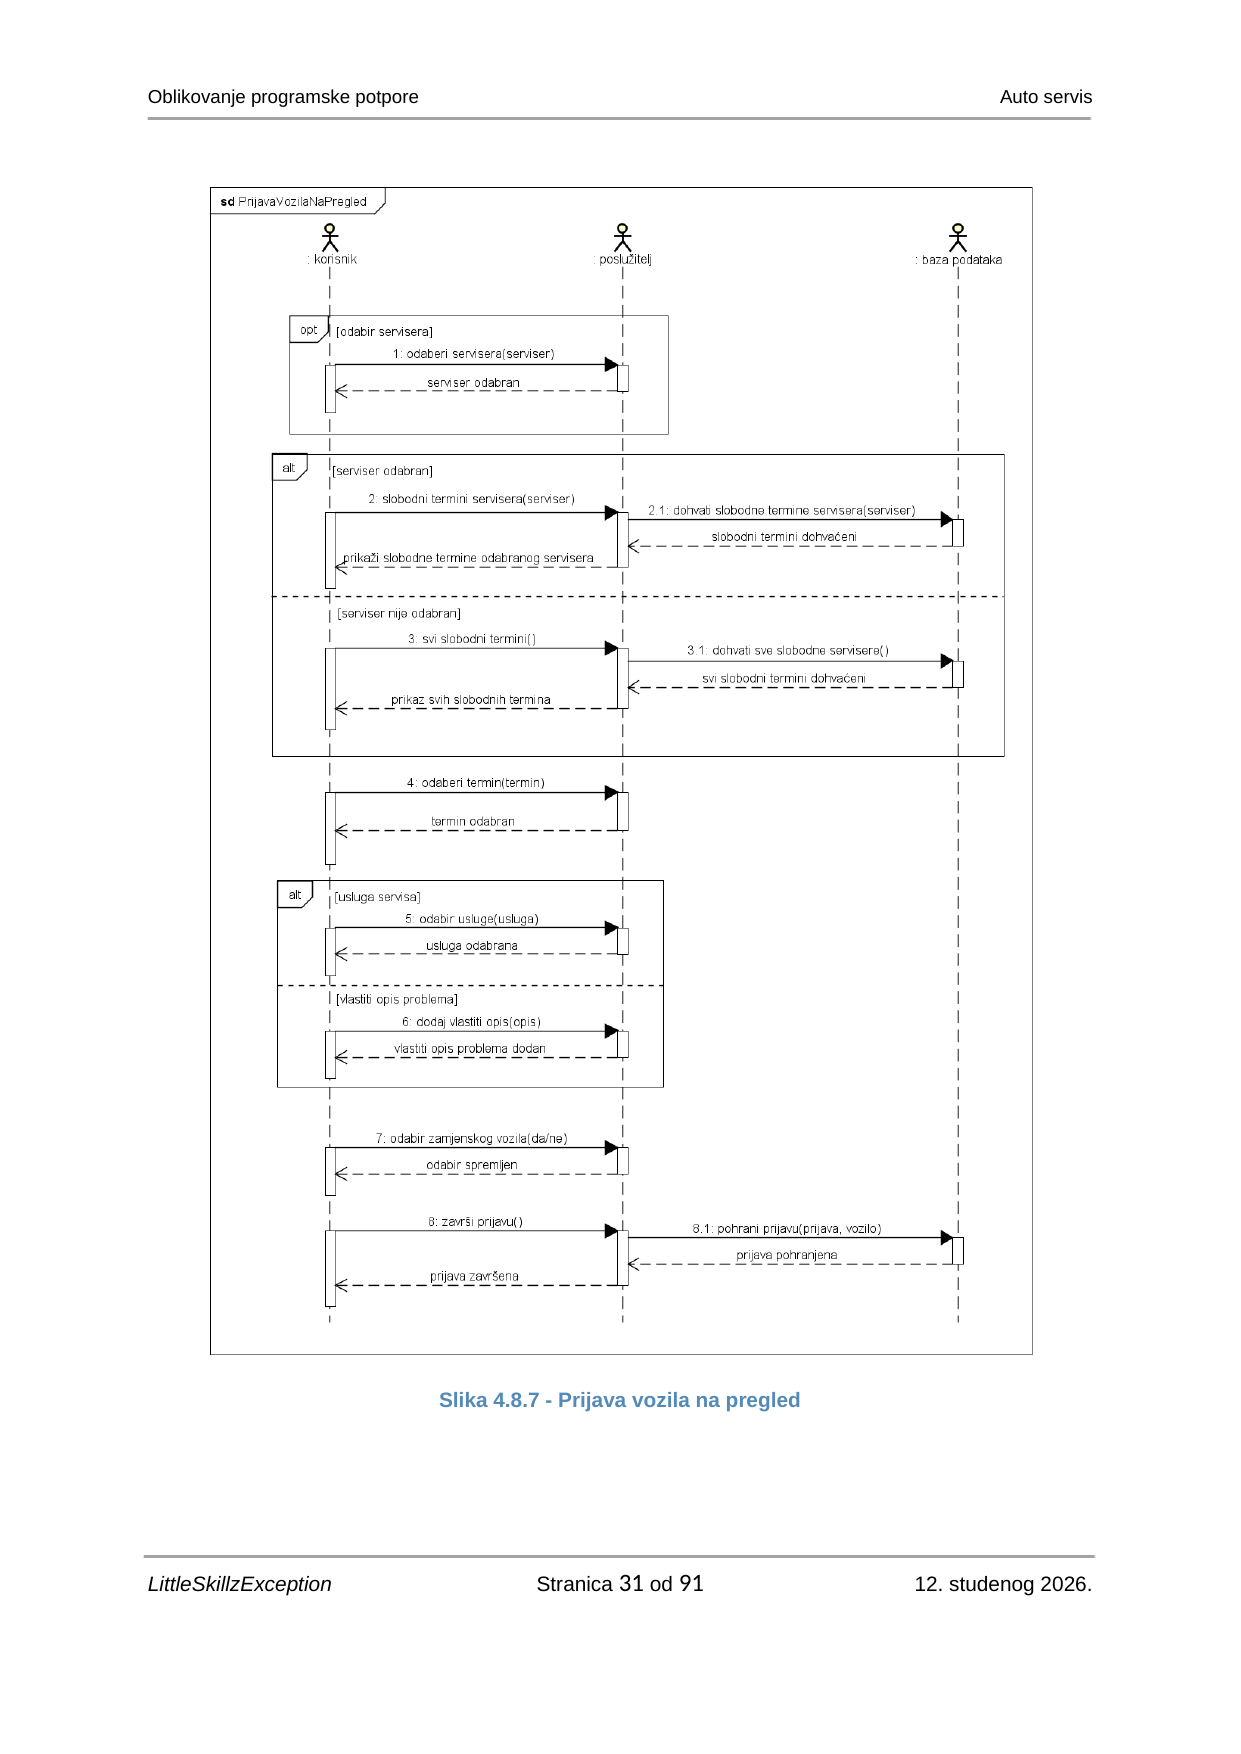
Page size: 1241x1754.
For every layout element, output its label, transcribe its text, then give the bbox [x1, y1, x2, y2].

picture [199, 176, 1042, 1364]
text Slika 4.8.7 - Prijava vozila na pregled [148, 1388, 1093, 1412]
